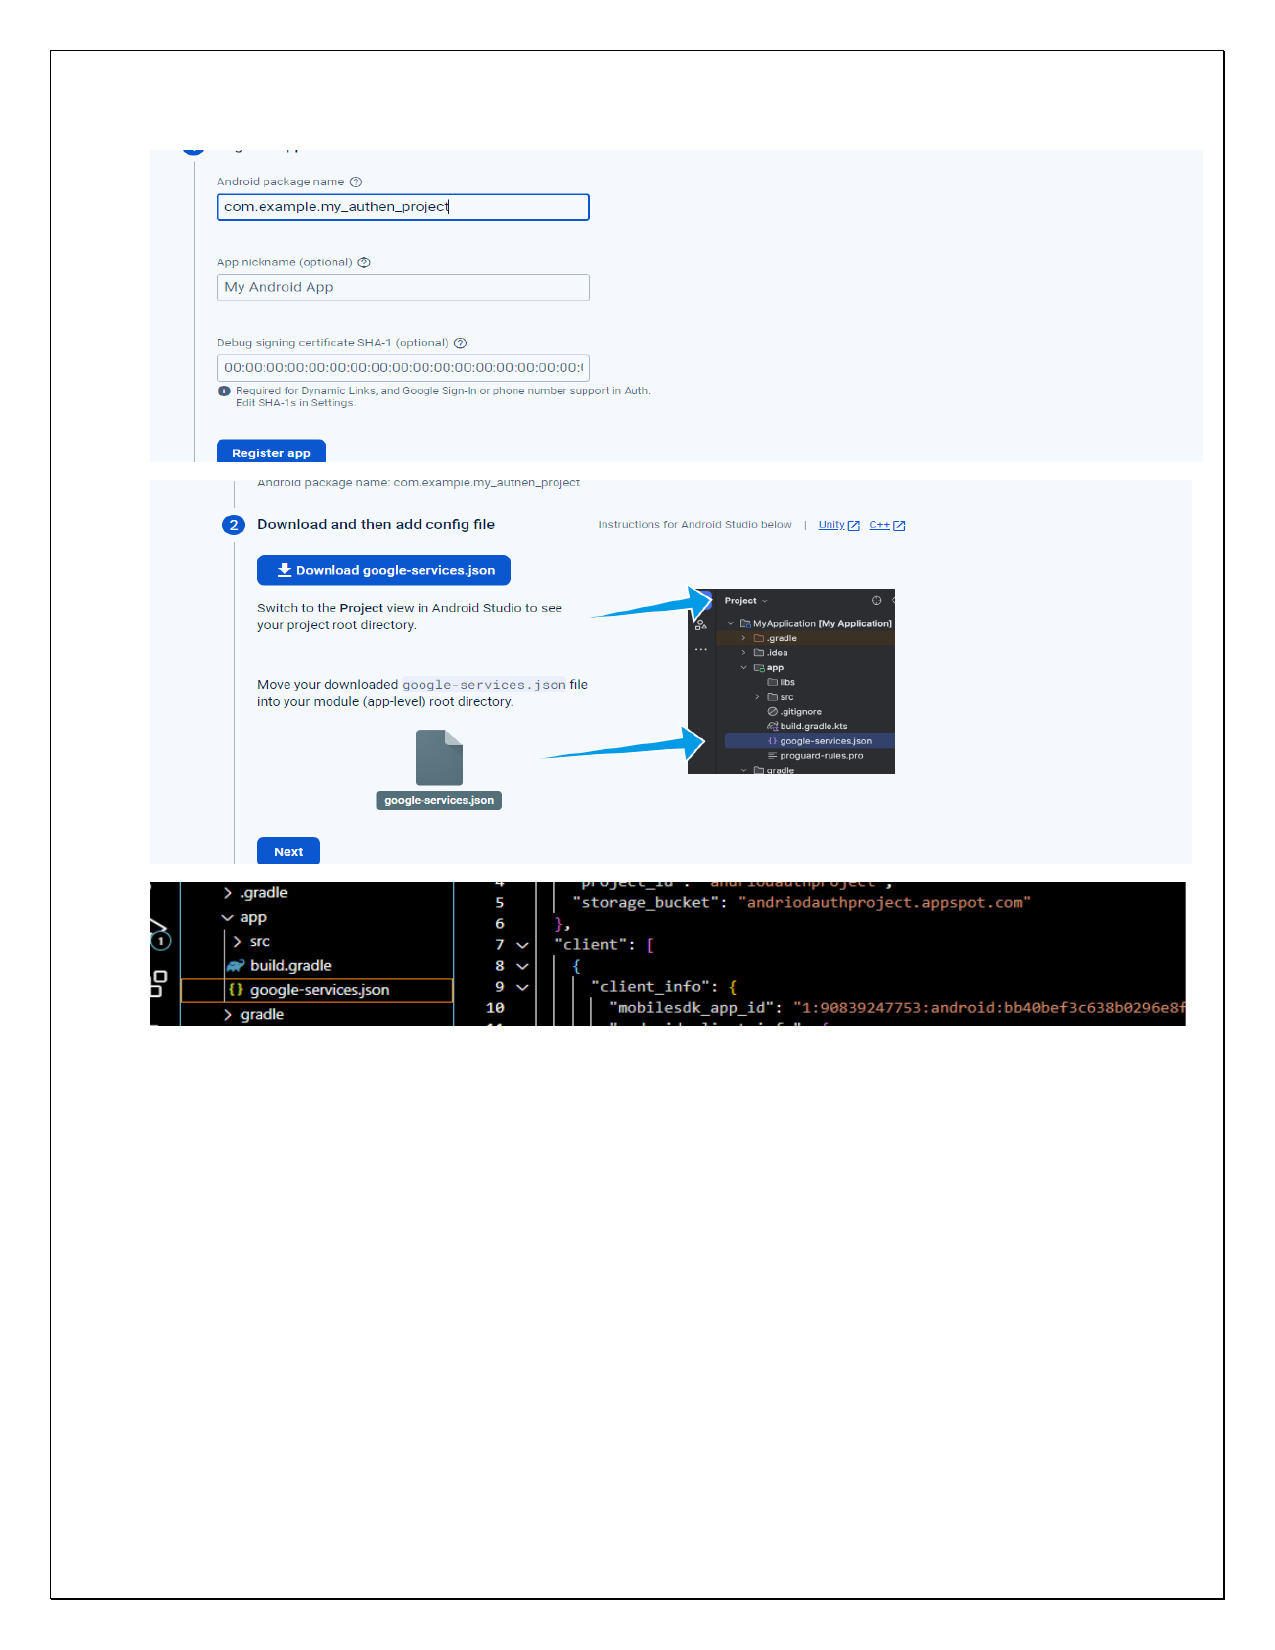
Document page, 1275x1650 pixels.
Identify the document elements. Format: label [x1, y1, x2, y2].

picture [150, 150, 1204, 462]
picture [150, 882, 1186, 1026]
picture [150, 480, 1192, 864]
